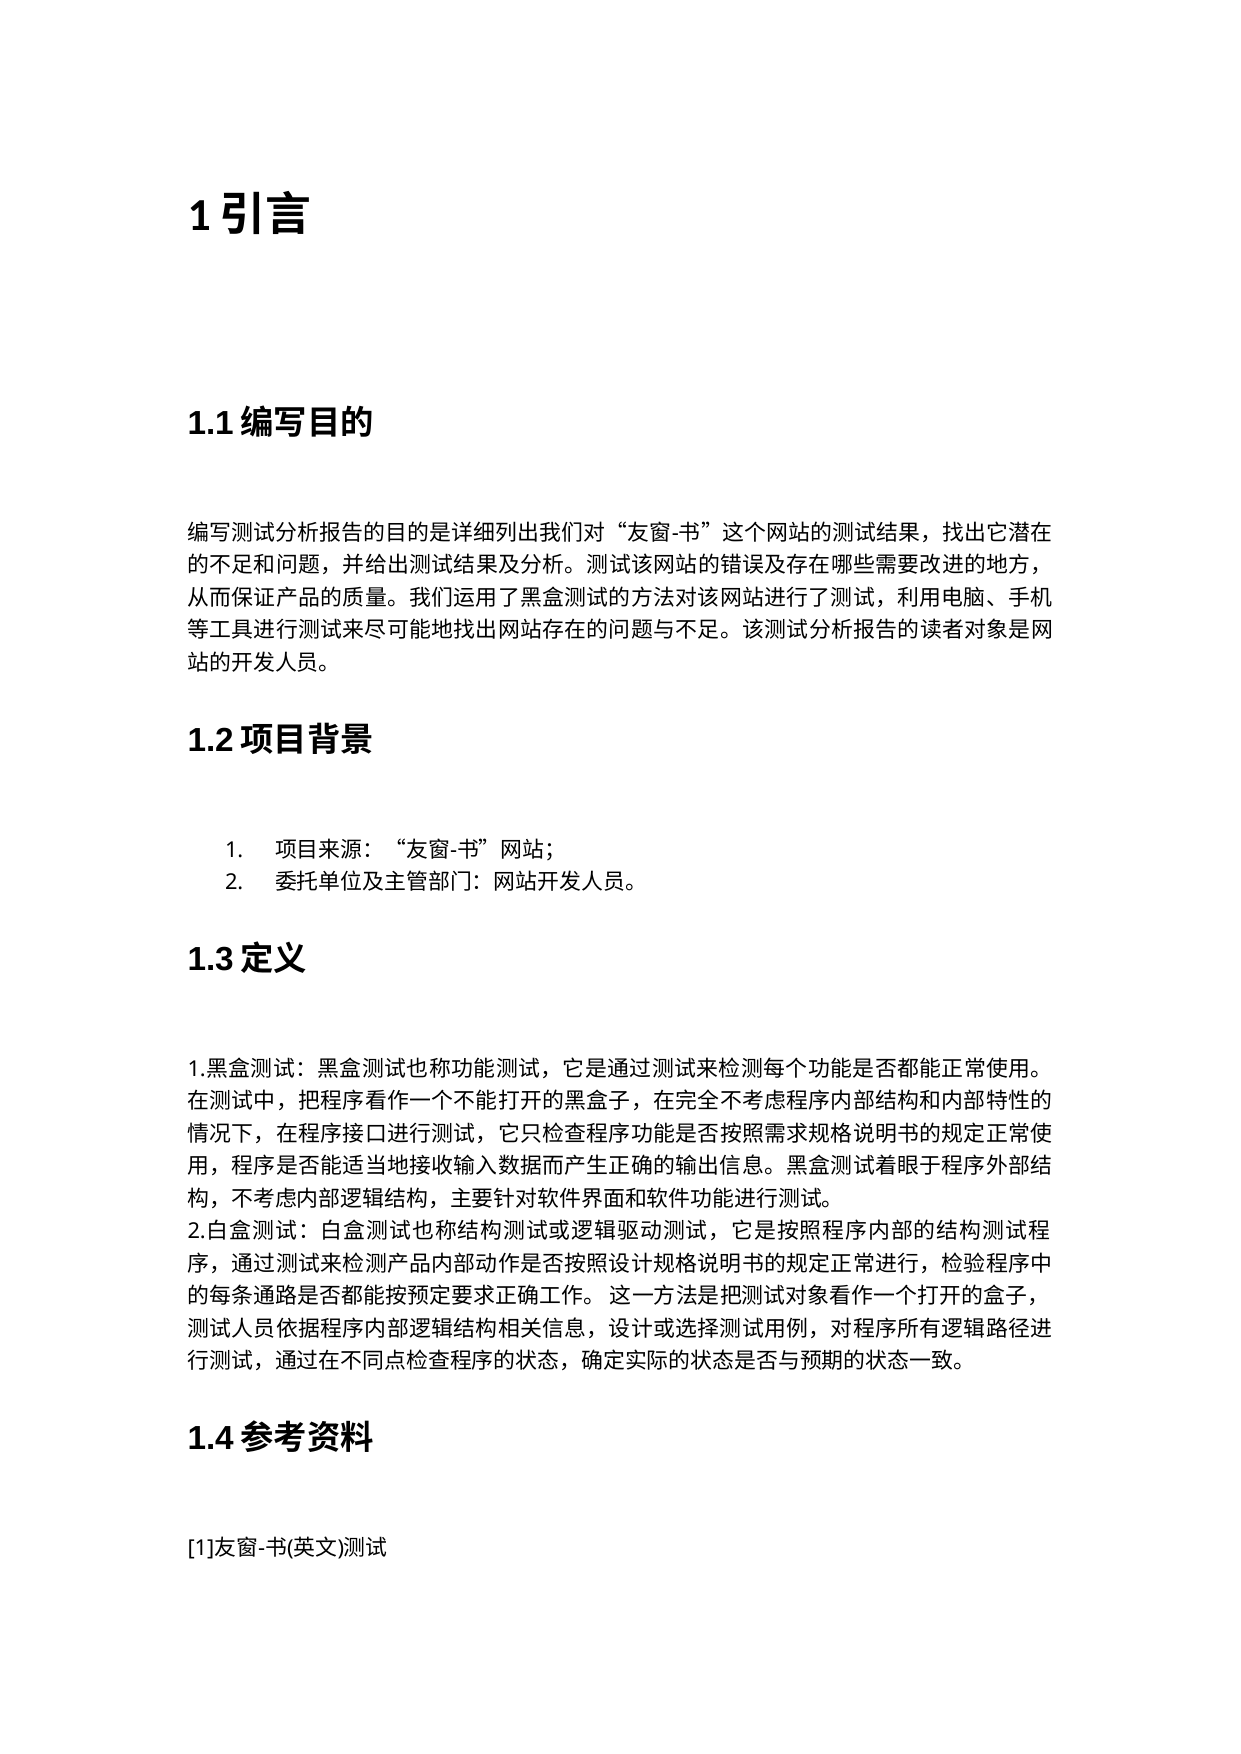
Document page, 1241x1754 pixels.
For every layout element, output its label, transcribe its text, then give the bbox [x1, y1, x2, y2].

text 1.黑盒测试：黑盒测试也称功能测试，它是通过测试来检测每个功能是否都能正常使用。在测试中，把程序看作一个不能打开的黑盒子，在完全不考虑程序内部结构和内部特性的情况下，在程序接口进行测试，它只检查程序功能是否按照需求规格说明书的规定正常使用，程序是否能适当地接收输入数据而产生正确的输出信息。黑盒测试着眼于程序外部结构，不考虑内部逻辑结构，主要针对软件界面和软件功能进行测试。 [187, 1051, 1053, 1213]
text 2.白盒测试：白盒测试也称结构测试或逻辑驱动测试，它是按照程序内部的结构测试程序，通过测试来检测产品内部动作是否按照设计规格说明书的规定正常进行，检验程序中的每条通路是否都能按预定要求正确工作。 这一方法是把测试对象看作一个打开的盒子，测试人员依据程序内部逻辑结构相关信息，设计或选择测试用例，对程序所有逻辑路径进行测试，通过在不同点检查程序的状态，确定实际的状态是否与预期的状态一致。 [187, 1213, 1053, 1376]
list 委托单位及主管部门：网站开发人员。 [225, 864, 1053, 896]
list 项目来源：“友窗-书”网站； [225, 831, 1053, 864]
list [1]友窗-书(英文)测试 [187, 1530, 1053, 1562]
subtitle 1.4参考资料 [187, 1403, 1053, 1468]
subtitle 1.2项目背景 [187, 704, 1053, 769]
subtitle 1.3定义 [187, 923, 1053, 988]
subtitle 1引言 [187, 162, 1053, 259]
text 编写测试分析报告的目的是详细列出我们对“友窗-书”这个网站的测试结果，找出它潜在的不足和问题，并给出测试结果及分析。测试该网站的错误及存在哪些需要改进的地方，从而保证产品的质量。我们运用了黑盒测试的方法对该网站进行了测试，利用电脑、手机等工具进行测试来尽可能地找出网站存在的问题与不足。该测试分析报告的读者对象是网站的开发人员。 [187, 514, 1053, 677]
subtitle 1.1编写目的 [187, 387, 1053, 452]
